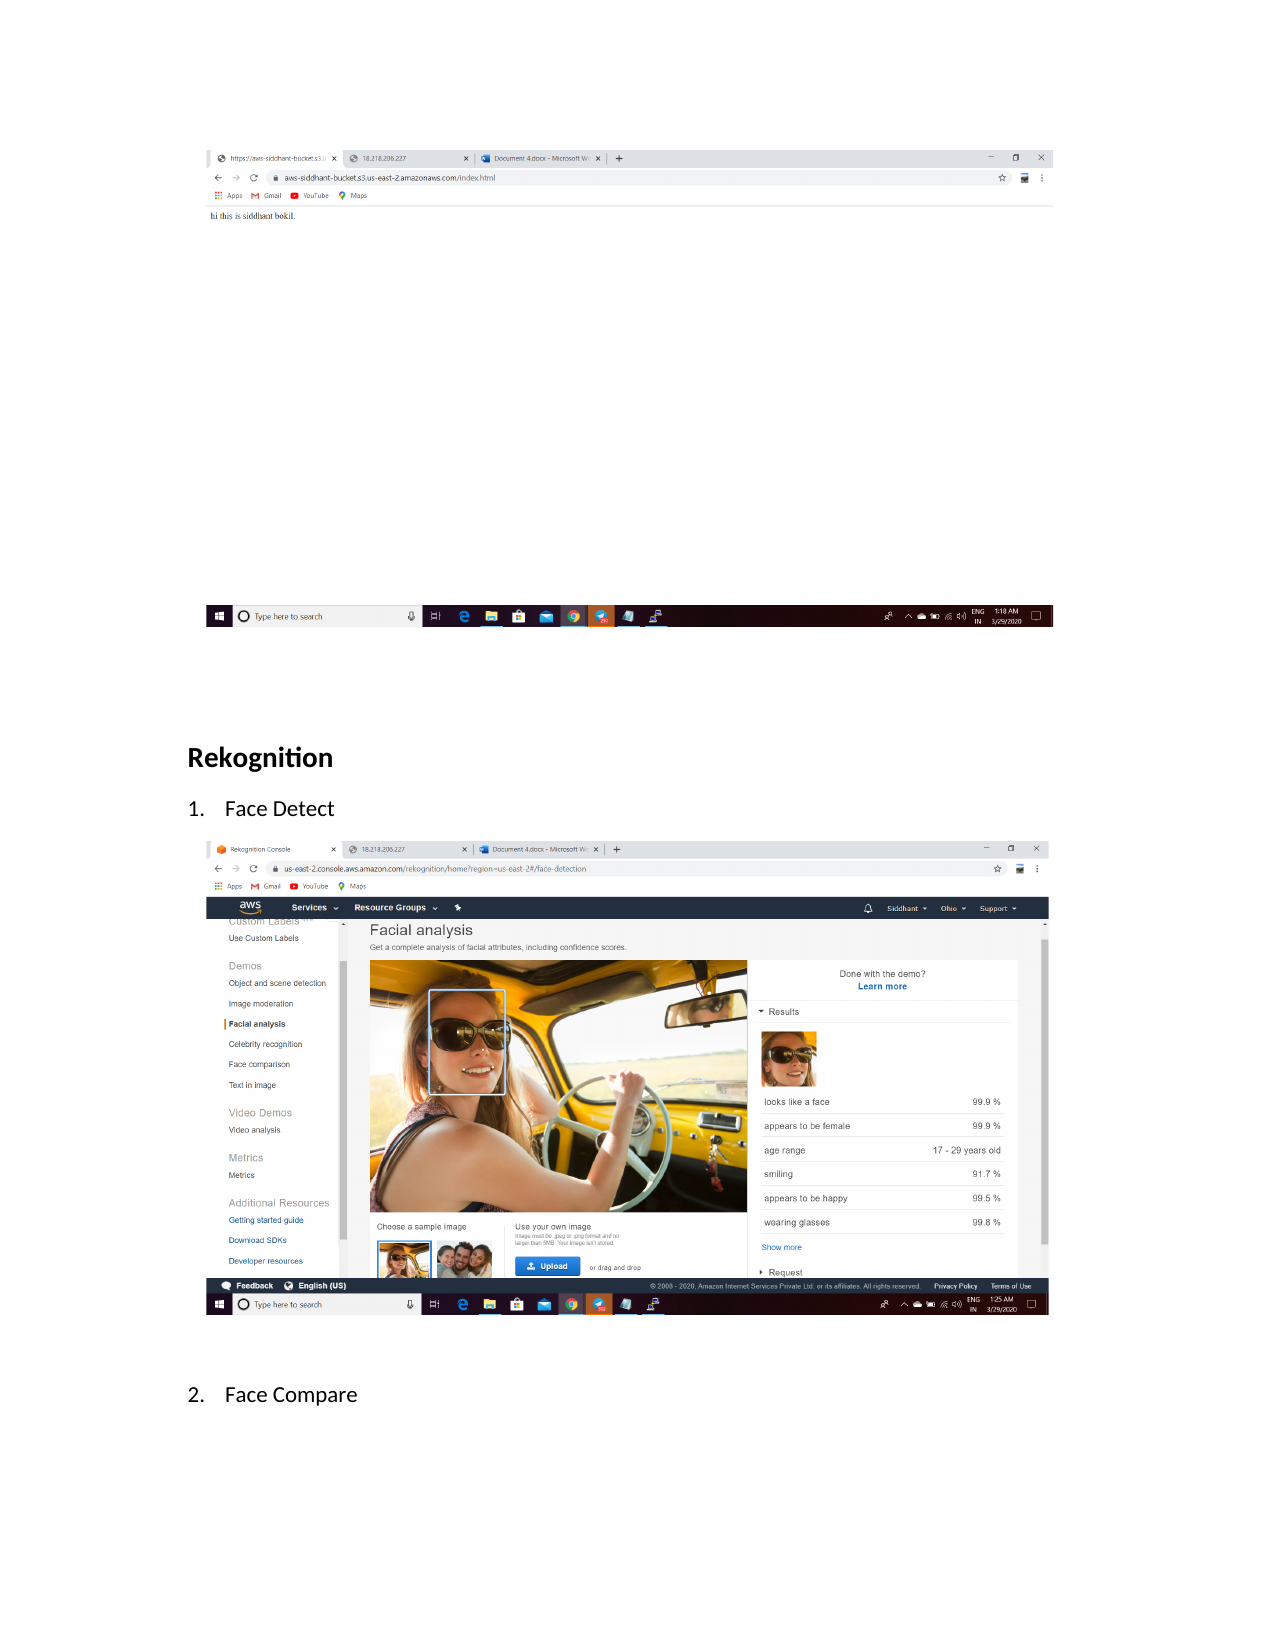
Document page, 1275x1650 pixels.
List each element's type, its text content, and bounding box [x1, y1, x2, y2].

list Face Detect [187, 794, 1125, 822]
list Face Compare [187, 1380, 1125, 1408]
text Rekognition [187, 739, 1125, 774]
